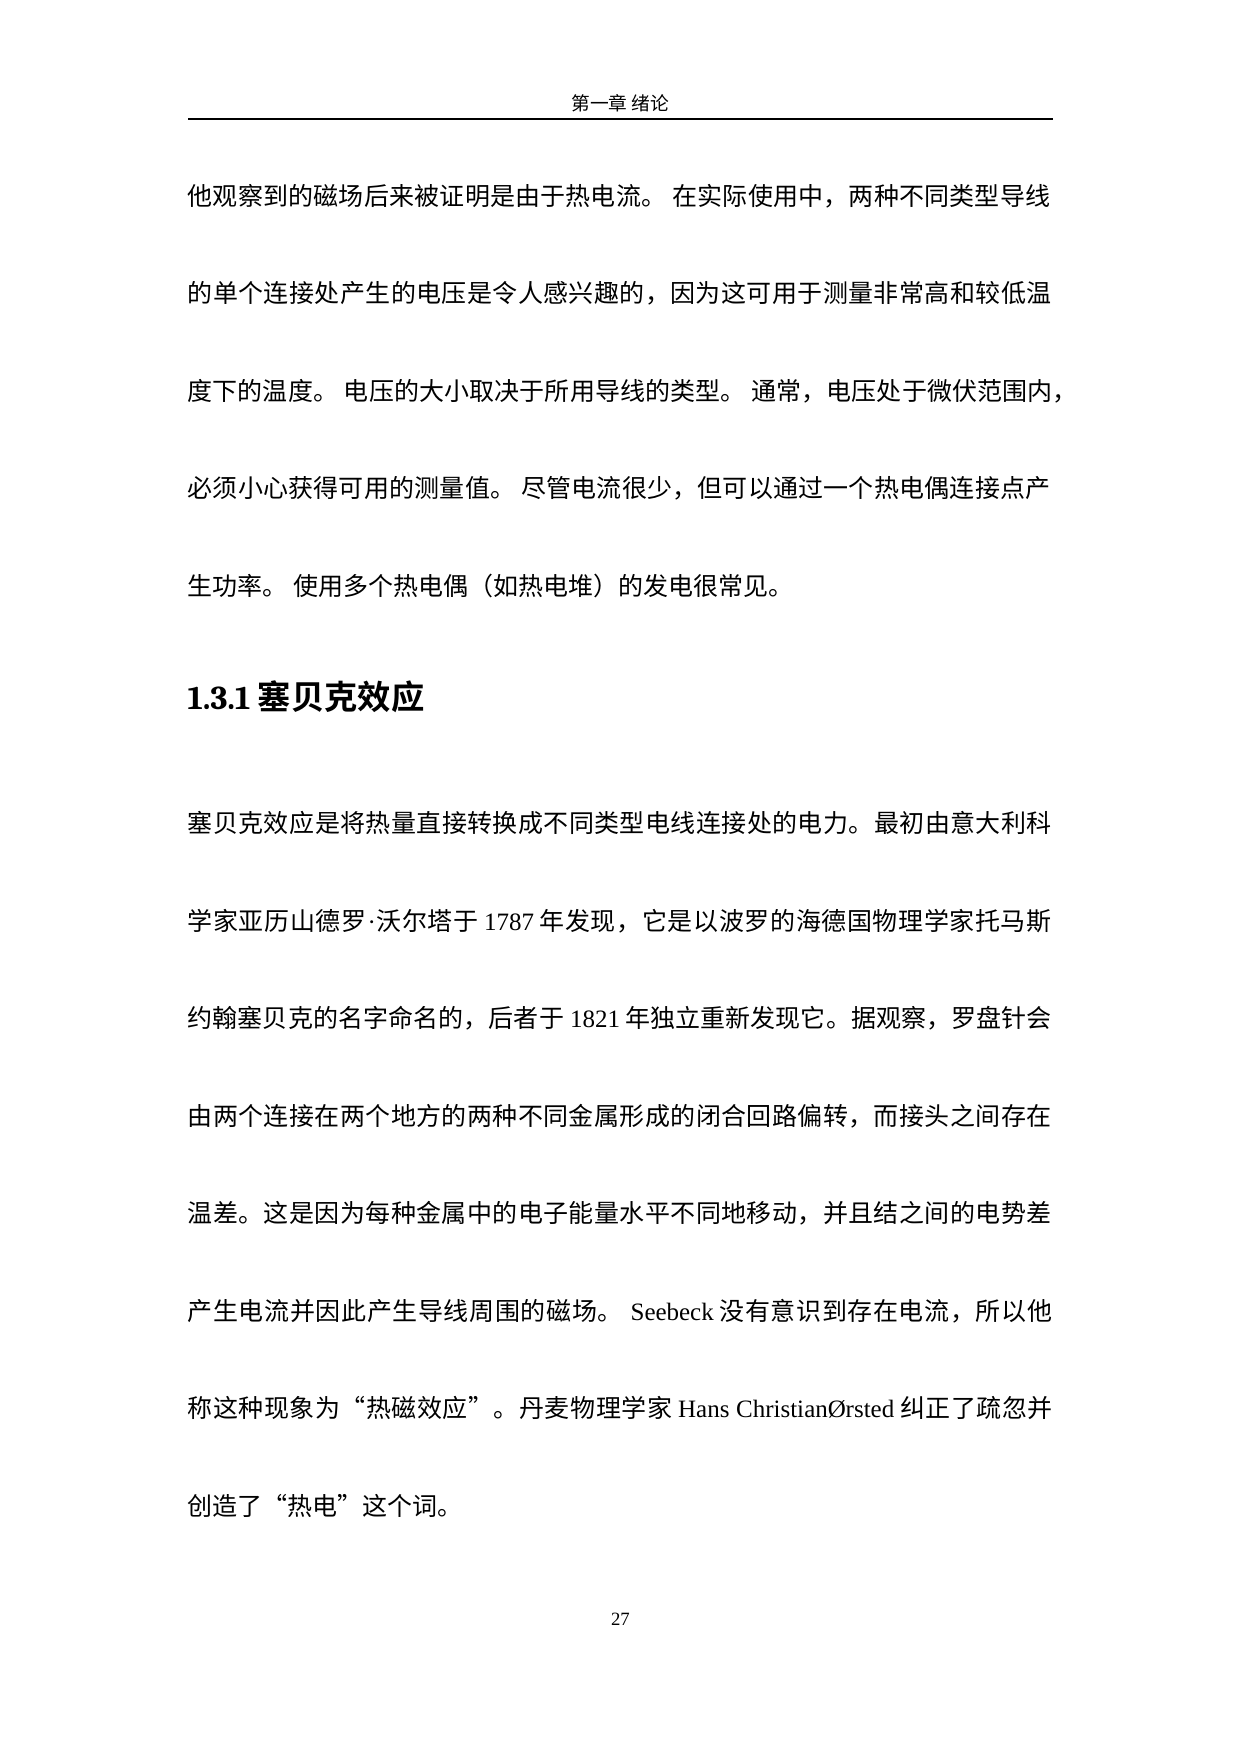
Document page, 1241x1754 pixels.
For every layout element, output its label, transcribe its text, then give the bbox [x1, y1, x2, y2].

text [187, 162, 1053, 617]
subtitle 1.3.1 塞贝克效应 [187, 662, 1053, 727]
text 塞贝克效应是将热量直接转换成不同类型电线连接处的电力。最初由意大利科学家亚历山德罗·沃尔塔于1787年发现，它是以波罗的海德国物理学家托马斯约翰塞贝克的名字命名的，后者于1821年独立重新发现它。据观察，罗盘针会由两个连接在两个地方的两种不同金属形成的闭合回路偏转，而接头之间存在温差。这是因为每种金属中的电子能量水平不同地移动，并且结之间的电势差产生电流并因此产生导线周围的磁场。 Seebeck没有意识到存在电流，所以他称这种现象为“热磁效应”。丹麦物理学家Hans ChristianØrsted纠正了疏忽并创造了“热电”这个词。 [187, 789, 1053, 1537]
